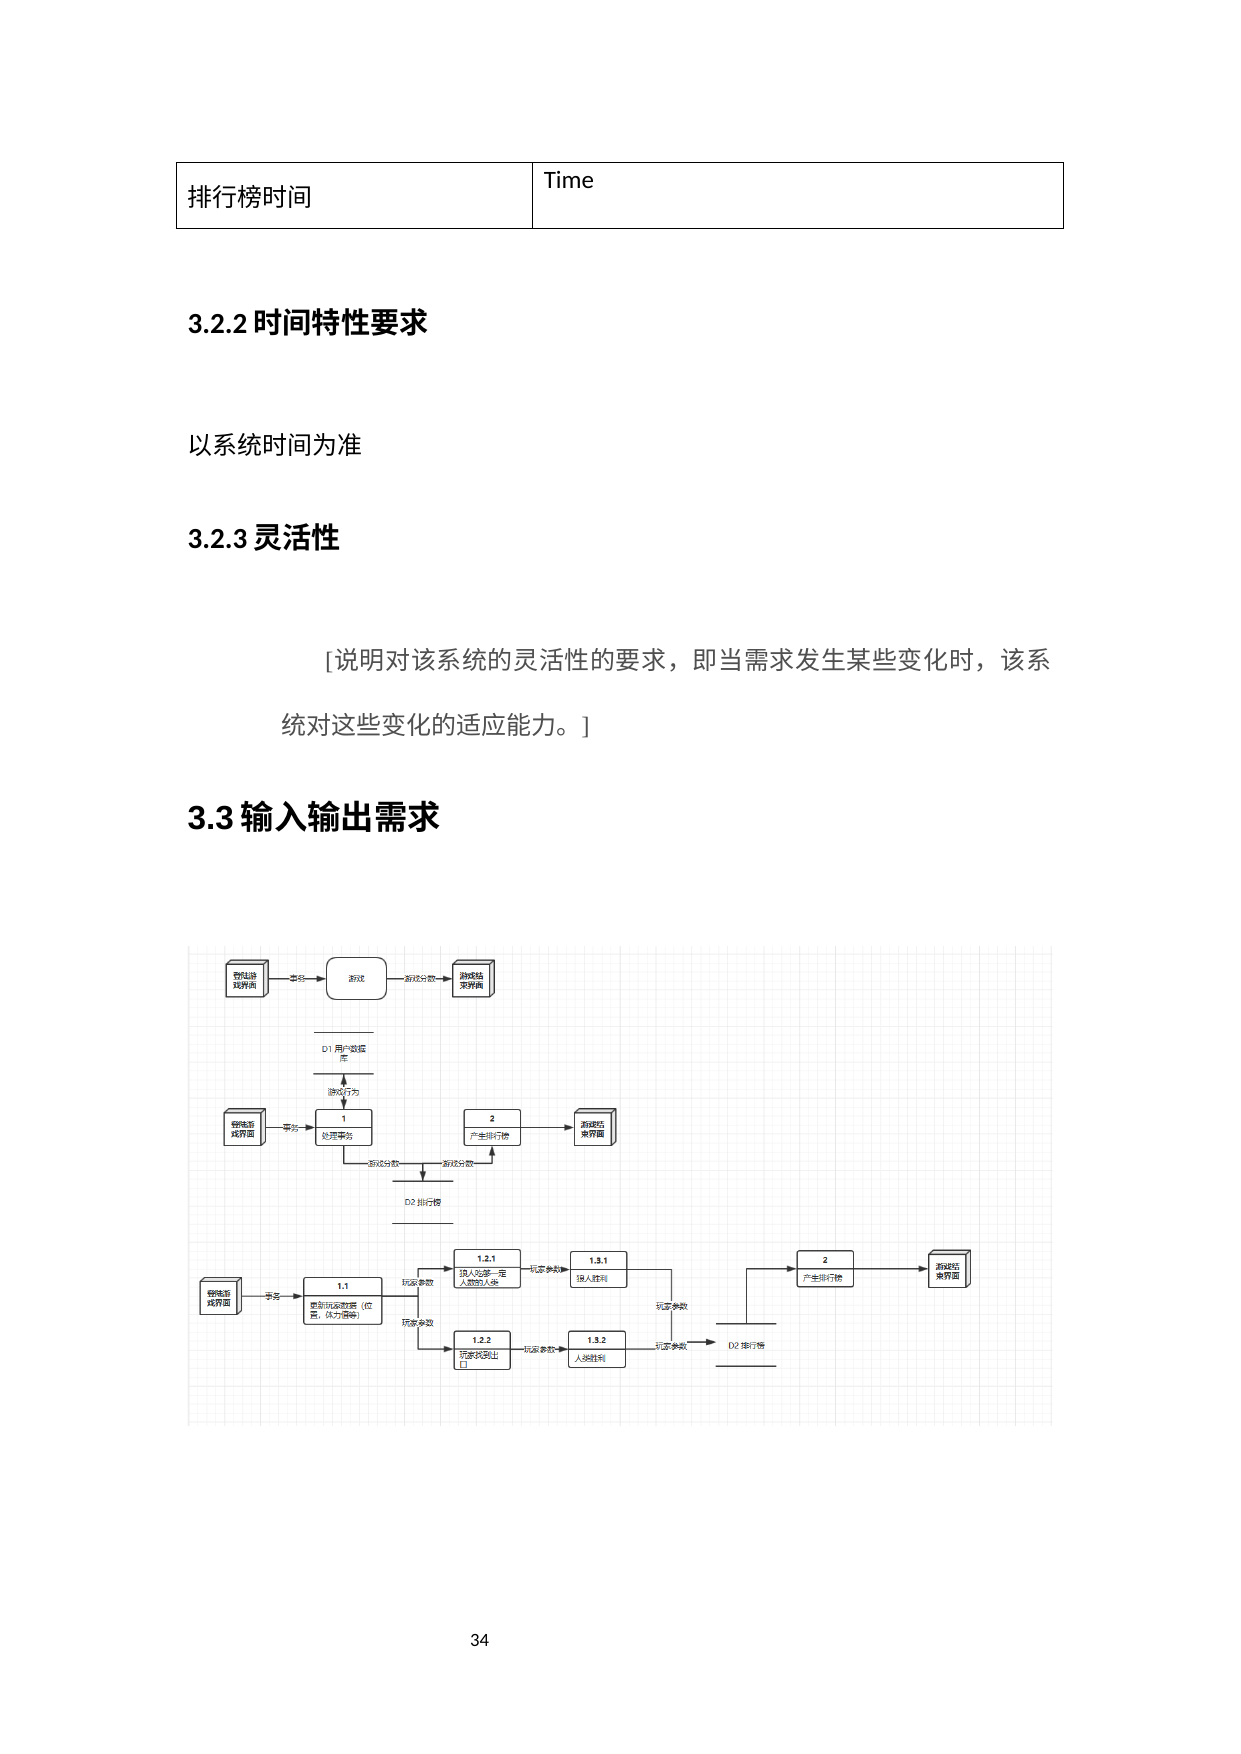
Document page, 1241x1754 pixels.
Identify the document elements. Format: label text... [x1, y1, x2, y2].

subtitle 3.2.3灵活性 [187, 503, 1053, 568]
subtitle 3.2.2时间特性要求 [187, 289, 1053, 354]
picture [187, 946, 1053, 1426]
text 以系统时间为准 [187, 411, 1053, 476]
table_cell Time [533, 163, 1063, 228]
subtitle 3.3输入输出需求 [187, 783, 1053, 848]
table_cell 排行榜时间 [177, 163, 532, 228]
text [说明对该系统的灵活性的要求，即当需求发生某些变化时，该系统对这些变化的适应能力。] [281, 626, 1053, 756]
